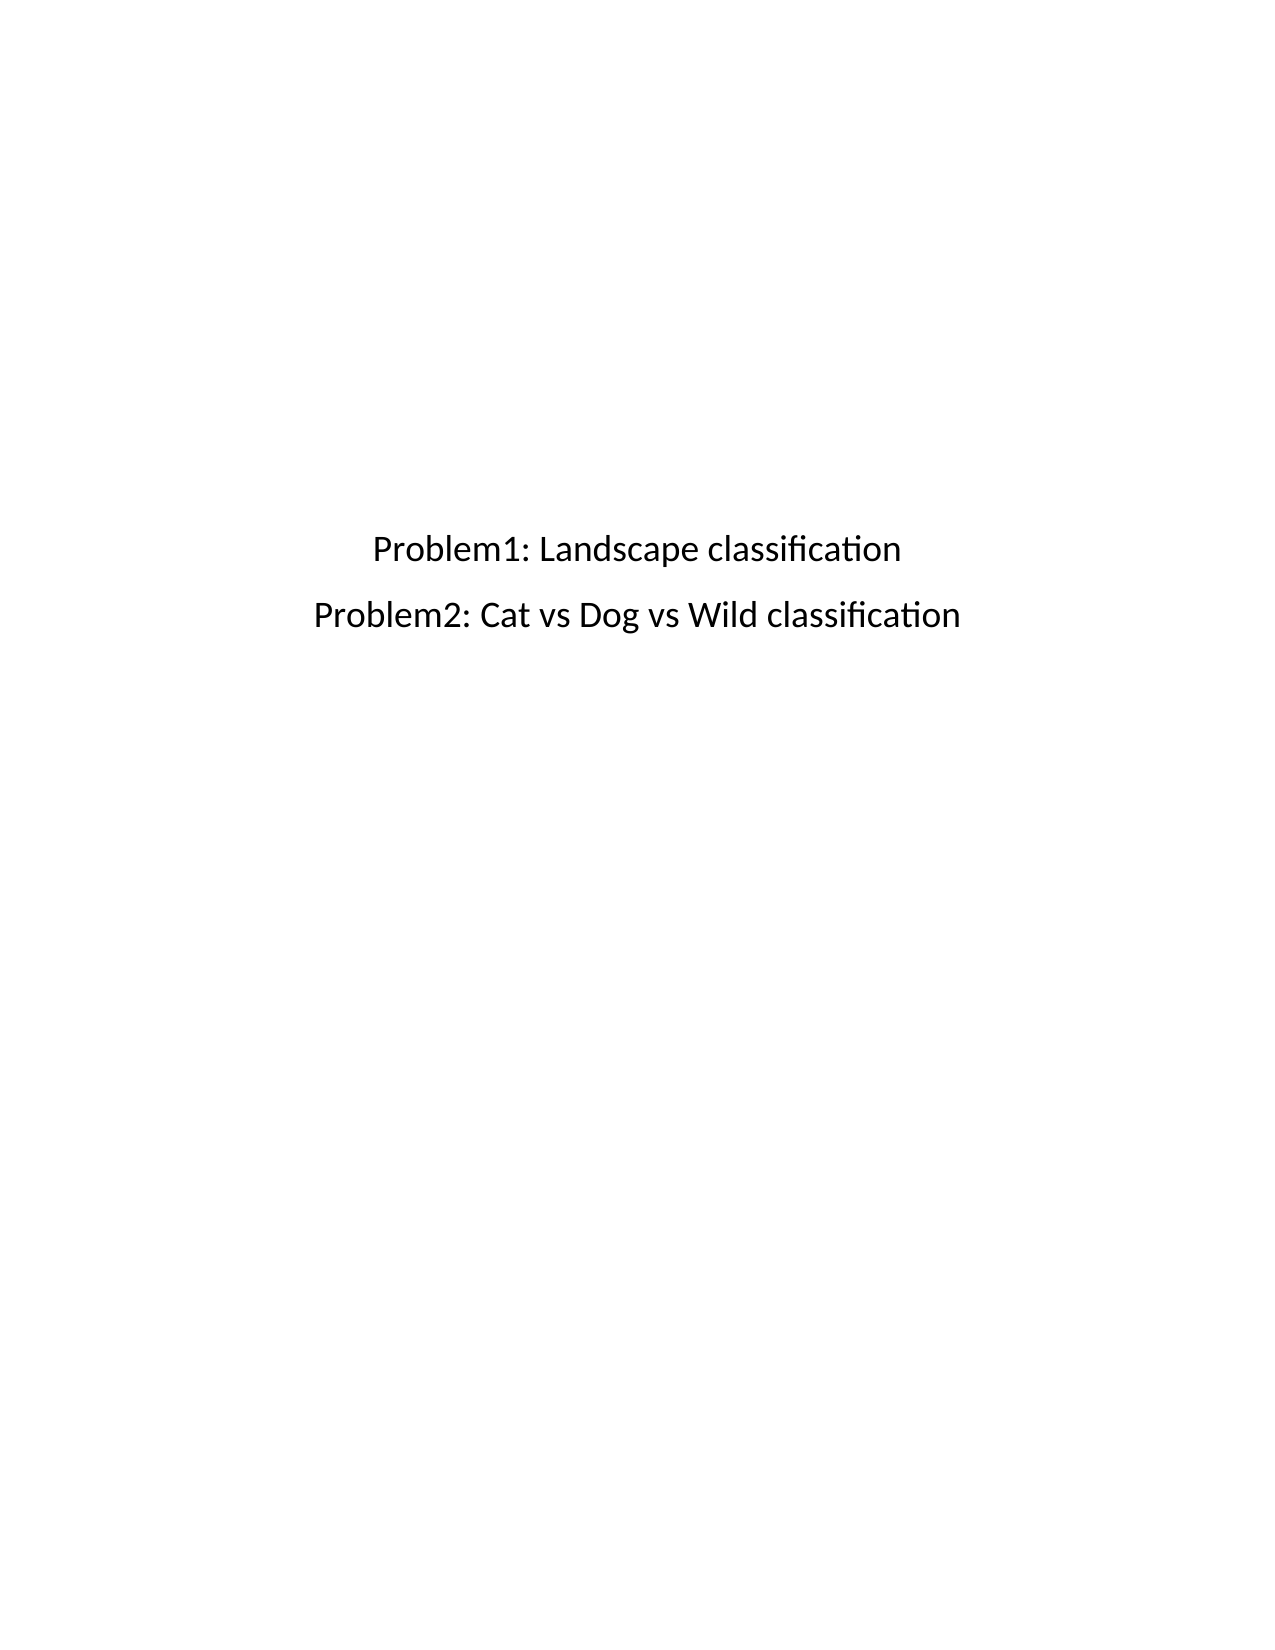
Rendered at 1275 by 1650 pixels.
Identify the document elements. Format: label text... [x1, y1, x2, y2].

text Problem1: Landscape classification [150, 525, 1125, 571]
text Problem2: Cat vs Dog vs Wild classification [150, 591, 1125, 637]
